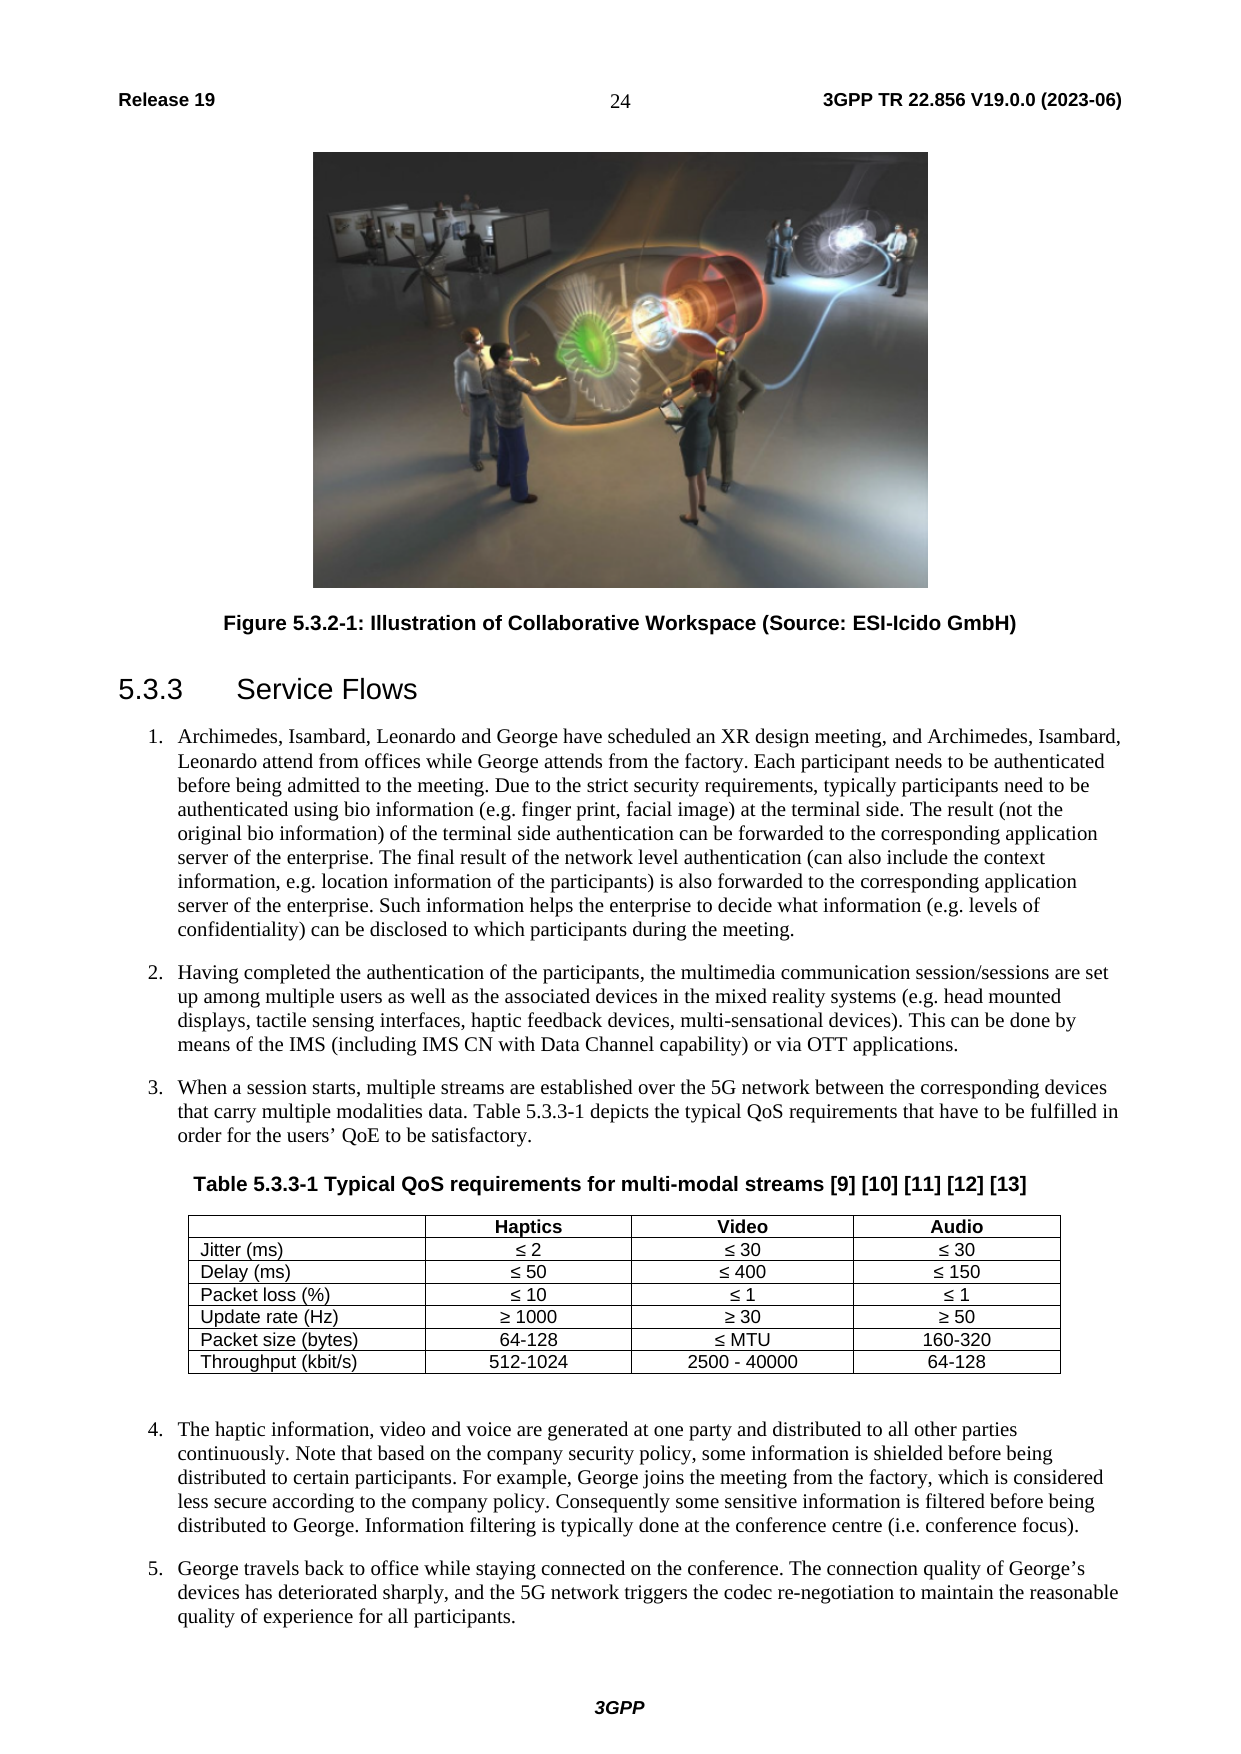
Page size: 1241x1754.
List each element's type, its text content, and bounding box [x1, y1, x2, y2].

text 5. George travels back to office while staying connected on the conference. The connection quality of George’s devices has deteriorated sharply, and the 5G network triggers the codec re-negotiation to maintain the reasonable quality of experience for all participants. [148, 1556, 1122, 1628]
text 2. Having completed the authentication of the participants, the multimedia communication session/sessions are set up among multiple users as well as the associated devices in the mixed reality systems (e.g. head mounted displays, tactile sensing interfaces, haptic feedback devices, multi-sensational devices). This can be done by means of the IMS (including IMS CN with Data Channel capability) or via OTT applications. [148, 960, 1122, 1056]
table_cell Throughput (kbit/s) [189, 1351, 425, 1373]
table_header Haptics [426, 1216, 631, 1237]
table_cell 160-320 [854, 1329, 1060, 1350]
subtitle 5.3.3 Service Flows [118, 672, 1122, 706]
table_cell ≤ 2 [426, 1238, 631, 1260]
table_cell ≤ 150 [854, 1261, 1060, 1282]
table_header [189, 1216, 425, 1237]
table_cell 512-1024 [426, 1351, 631, 1373]
table_cell ≤ 1 [632, 1284, 853, 1305]
text 1. Archimedes, Isambard, Leonardo and George have scheduled an XR design meeting, and Archimedes, Isambard, Leonardo attend from offices while George attends from the factory. Each participant needs to be authenticated before being admitted to the meeting. Due to the strict security requirements, typically participants need to be authenticated using bio information (e.g. finger print, facial image) at the terminal side. The result (not the original bio information) of the terminal side authentication can be forwarded to the corresponding application server of the enterprise. The final result of the network level authentication (can also include the context information, e.g. location information of the participants) is also forwarded to the corresponding application server of the enterprise. Such information helps the enterprise to decide what information (e.g. levels of confidentiality) can be disclosed to which participants during the meeting. [148, 724, 1122, 941]
text 3. When a session starts, multiple streams are established over the 5G network between the corresponding devices that carry multiple modalities data. Table 5.3.3-1 depicts the typical QoS requirements that have to be fulfilled in order for the users’ QoE to be satisfactory. [148, 1075, 1122, 1147]
table_cell ≤ 50 [426, 1261, 631, 1282]
table_cell ≥ 50 [854, 1306, 1060, 1328]
table_cell 2500 - 40000 [632, 1351, 853, 1373]
table_cell ≤ 30 [854, 1238, 1060, 1260]
picture [312, 152, 928, 588]
table_cell Update rate (Hz) [189, 1306, 425, 1328]
table_cell Packet loss (%) [189, 1284, 425, 1305]
text Table 5.3.3-1 Typical QoS requirements for multi-modal streams [9] [10] [11] [12] [13] [193, 1172, 1122, 1196]
table_cell ≤ 30 [632, 1238, 853, 1260]
table_cell 64-128 [854, 1351, 1060, 1373]
table_cell Jitter (ms) [189, 1238, 425, 1260]
table_cell 64-128 [426, 1329, 631, 1350]
table_cell ≤ MTU [632, 1329, 853, 1350]
table_cell Delay (ms) [189, 1261, 425, 1282]
table_cell ≥ 30 [632, 1306, 853, 1328]
table_cell ≤ 10 [426, 1284, 631, 1305]
table_header Audio [854, 1216, 1060, 1237]
text Figure 5.3.2-1: Illustration of Collaborative Workspace (Source: ESI-Icido GmbH) [118, 611, 1122, 635]
table_cell ≤ 1 [854, 1284, 1060, 1305]
table_cell ≥ 1000 [426, 1306, 631, 1328]
table_cell ≤ 400 [632, 1261, 853, 1282]
text 4. The haptic information, video and voice are generated at one party and distributed to all other parties continuously. Note that based on the company security policy, some information is shielded before being distributed to certain participants. For example, George joins the meeting from the factory, which is considered less secure according to the company policy. Consequently some sensitive information is filtered before being distributed to George. Information filtering is typically done at the conference centre (i.e. conference focus). [148, 1417, 1122, 1537]
table_header Video [632, 1216, 853, 1237]
table_cell Packet size (bytes) [189, 1329, 425, 1350]
